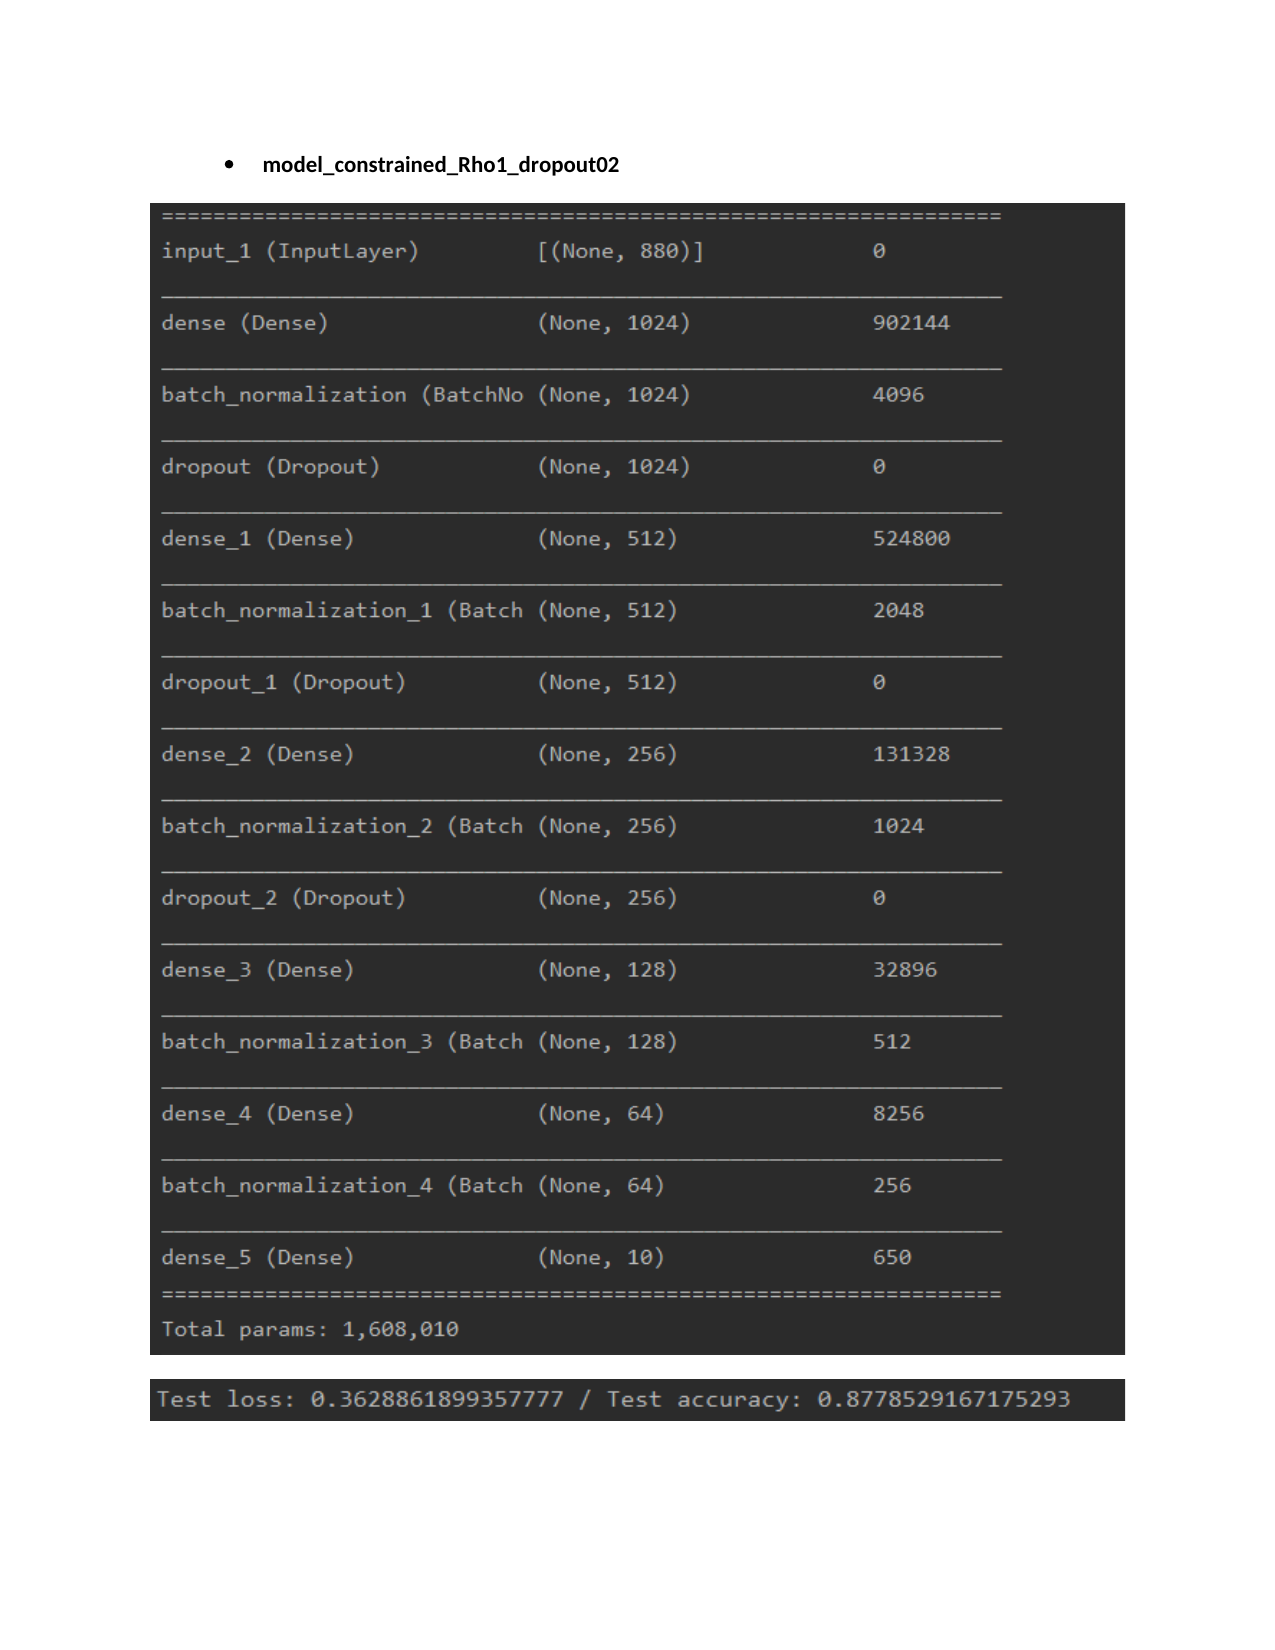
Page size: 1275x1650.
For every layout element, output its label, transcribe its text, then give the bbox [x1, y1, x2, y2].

picture [150, 1379, 1125, 1421]
list model_constrained_Rho1_dropout02 [225, 150, 1125, 178]
picture [150, 203, 1125, 1355]
